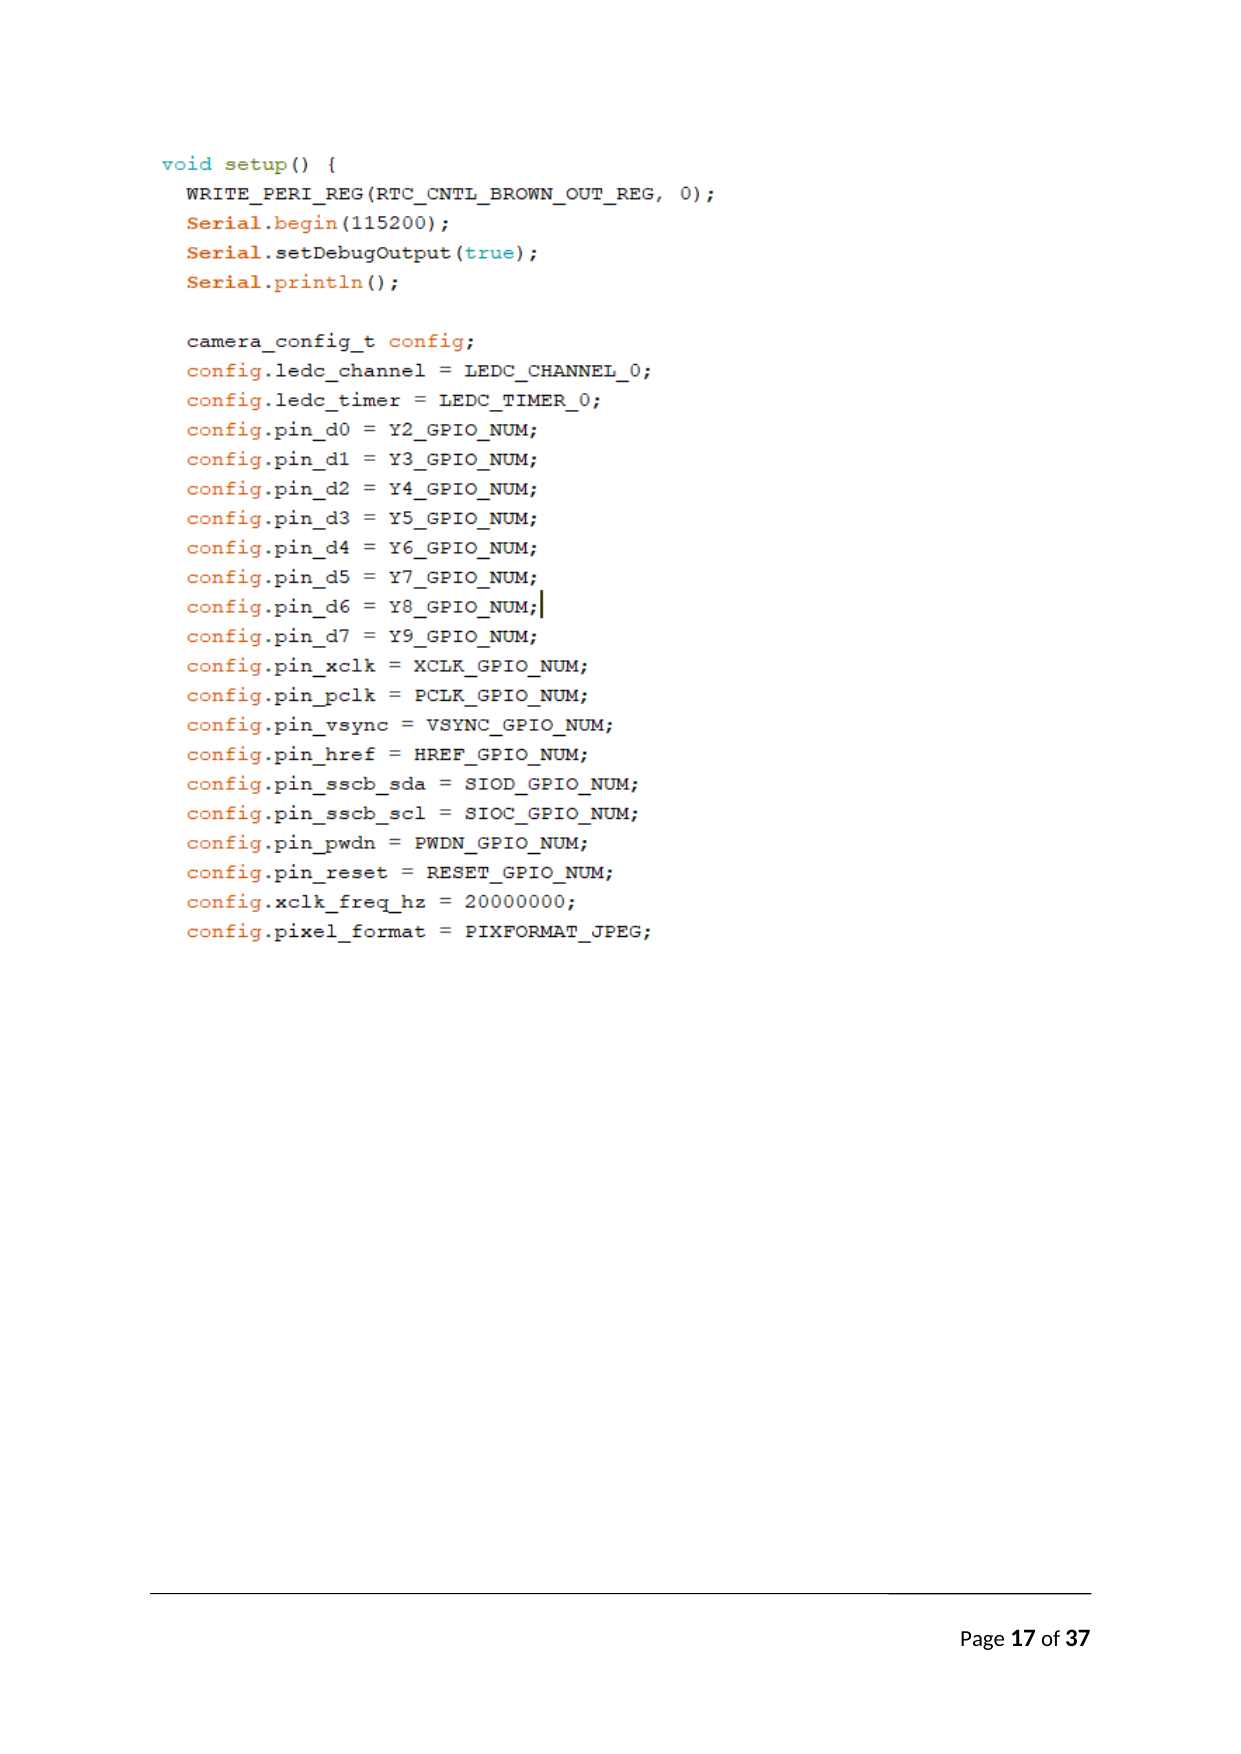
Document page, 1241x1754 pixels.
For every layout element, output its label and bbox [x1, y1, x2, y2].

picture [150, 150, 1091, 950]
